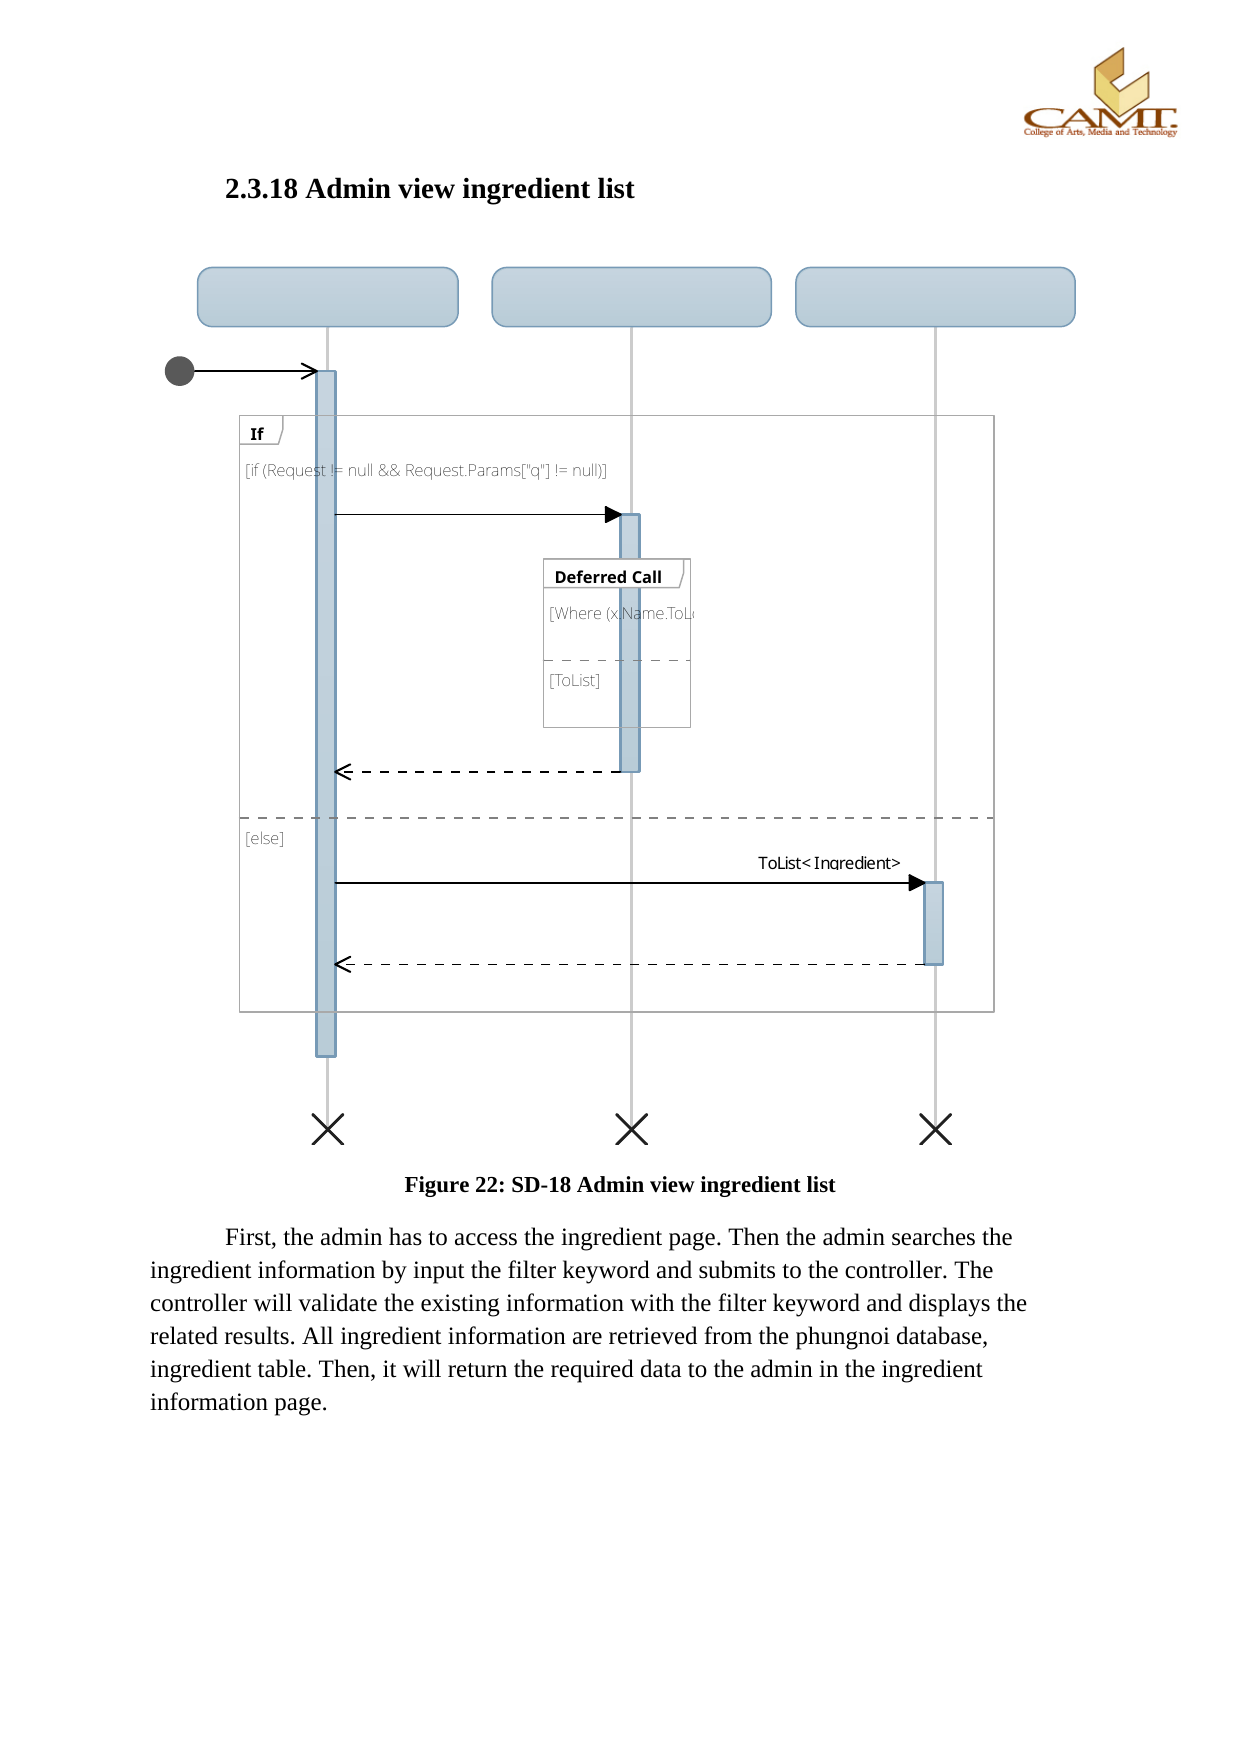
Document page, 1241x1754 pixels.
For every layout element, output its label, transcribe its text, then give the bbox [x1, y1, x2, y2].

text First, the admin has to access the ingredient page. Then the admin searches the ingredient information by input the filter keyword and submits to the controller. The controller will validate the existing information with the filter keyword and displays the related results. All ingredient information are retrieved from the phungnoi database, ingredient table. Then, it will return the required data to the admin in the ingredient information page. [150, 1222, 1090, 1416]
subtitle 2.3.18 Admin view ingredient list [150, 171, 1090, 204]
text Figure 22: SD-18 Admin view ingredient list [150, 1171, 1090, 1197]
picture [1015, 40, 1182, 139]
